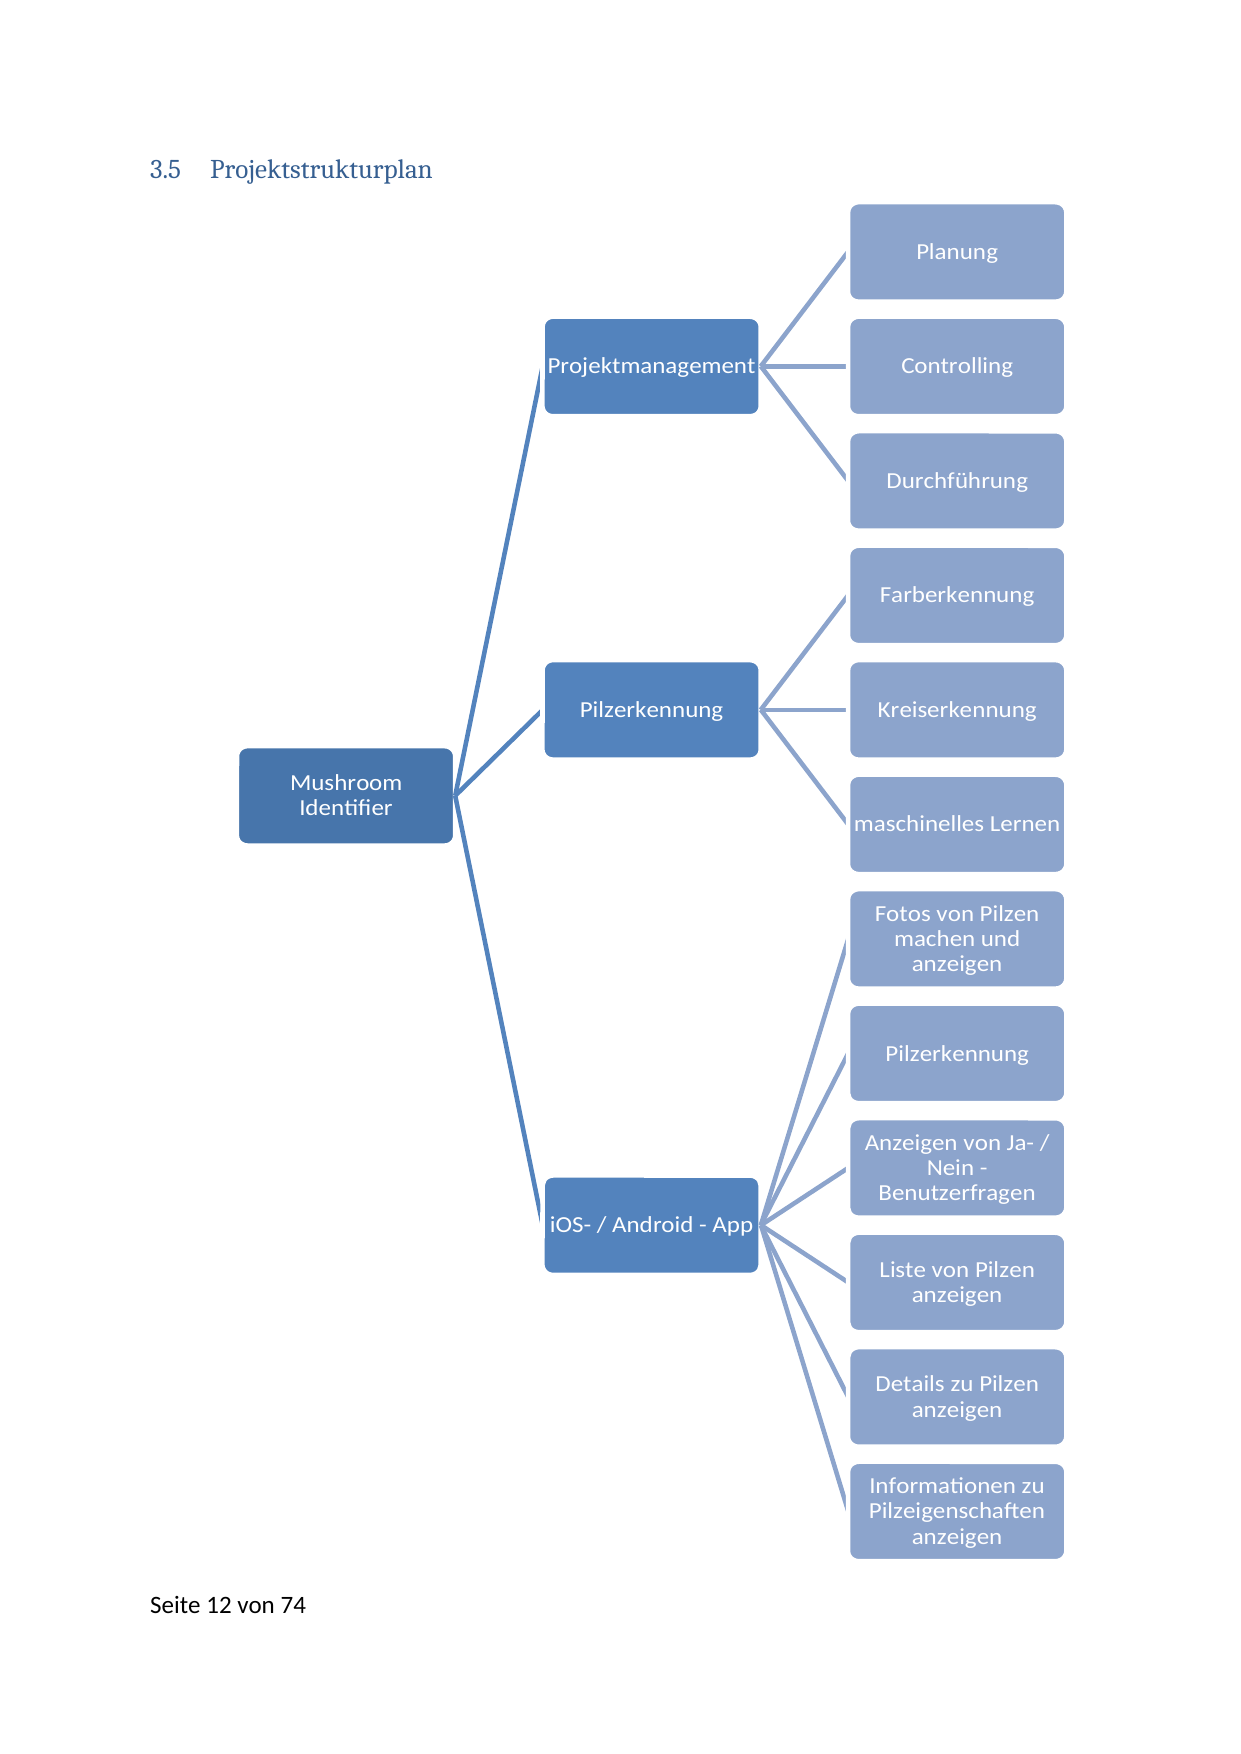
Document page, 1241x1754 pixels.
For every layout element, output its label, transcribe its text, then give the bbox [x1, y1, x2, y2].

subtitle Projektstrukturplan [150, 154, 1090, 185]
